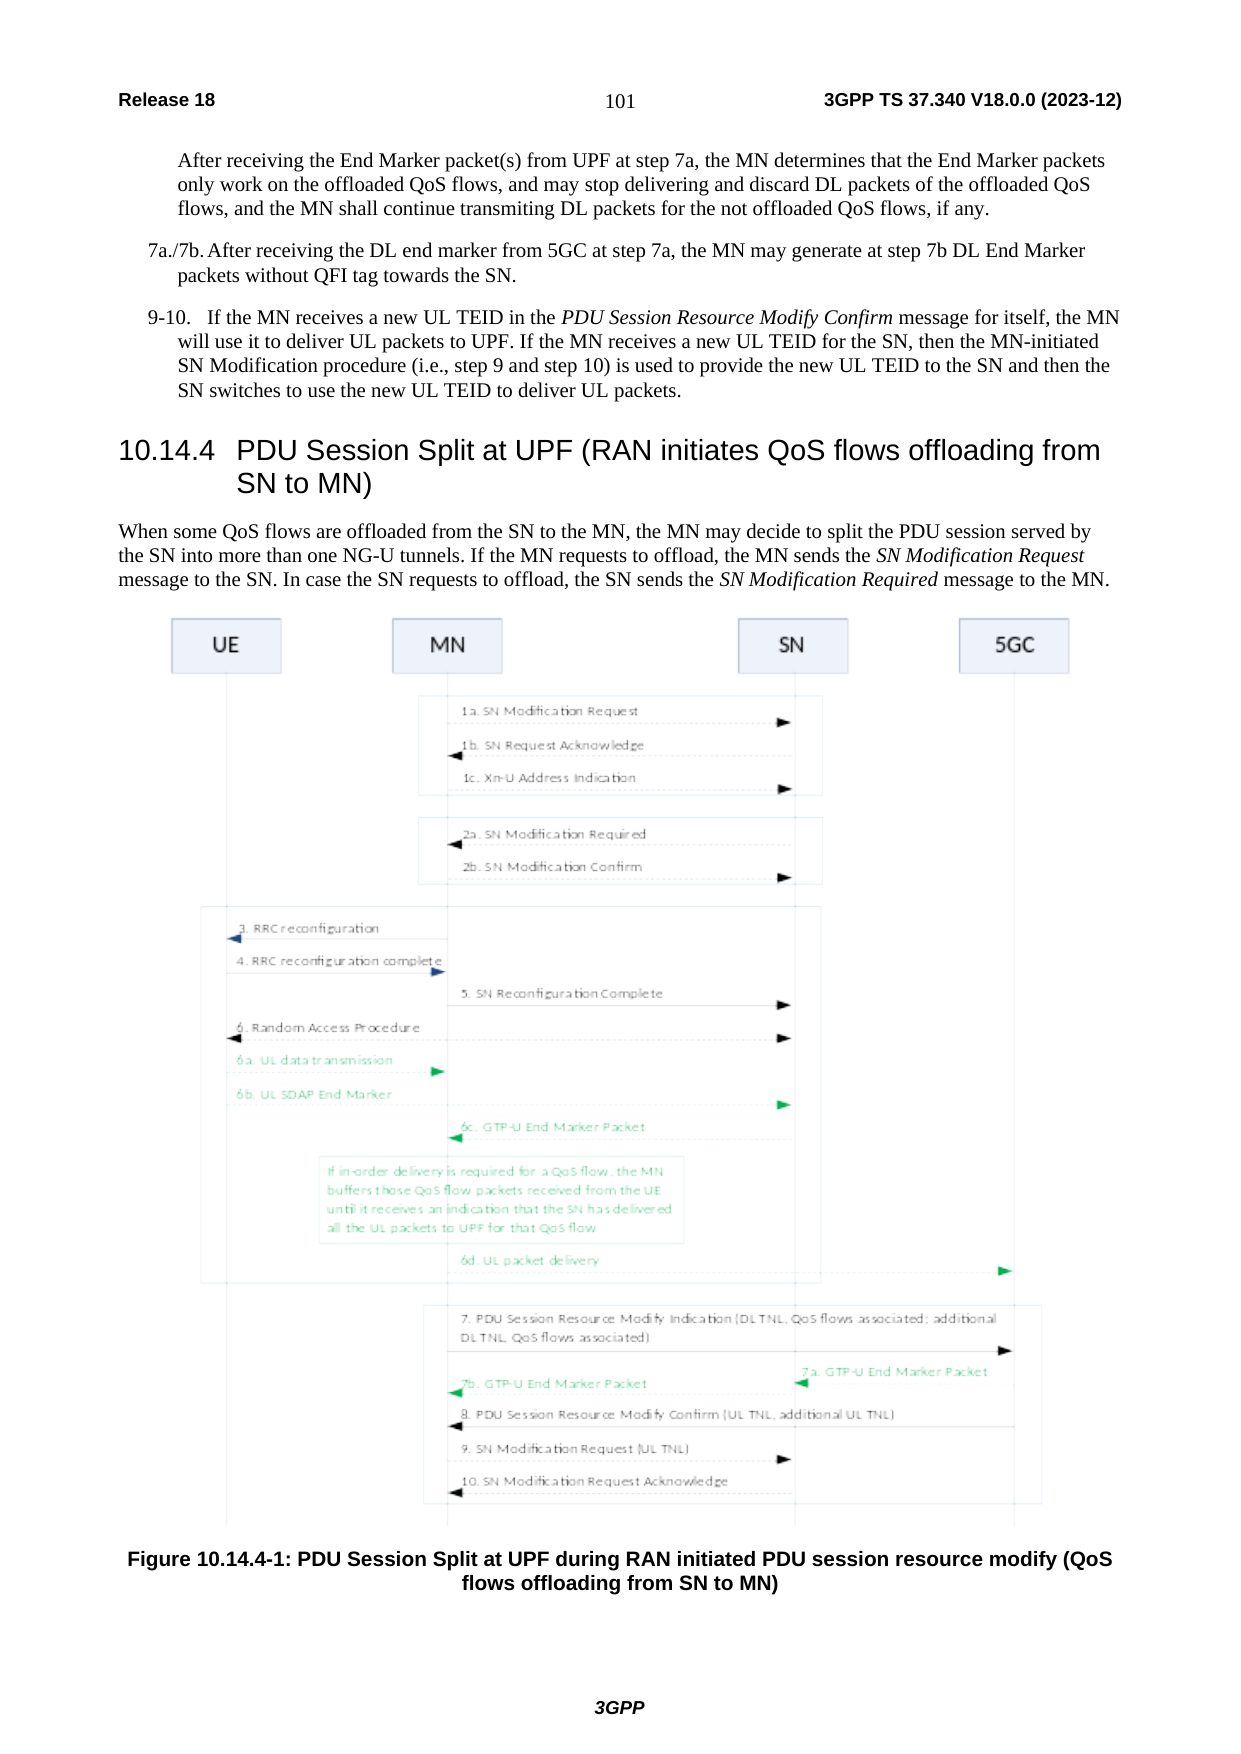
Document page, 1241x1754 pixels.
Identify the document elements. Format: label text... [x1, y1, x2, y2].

text 7a./7b. After receiving the DL end marker from 5GC at step 7a, the MN may generate at step 7b DL End Marker packets without QFI tag towards the SN. [148, 238, 1122, 287]
text 10.14.4 PDU Session Split at UPF (RAN initiates QoS flows offloading from SN to MN) [118, 433, 1122, 500]
text 9-10. If the MN receives a new UL TEID in the PDU Session Resource Modify Confirm message for itself, the MN will use it to deliver UL packets to UPF. If the MN receives a new UL TEID for the SN, then the MN-initiated SN Modification procedure (i.e., step 9 and step 10) is used to provide the new UL TEID to the SN and then the SN switches to use the new UL TEID to deliver UL packets. [148, 305, 1122, 402]
text After receiving the End Marker packet(s) from UPF at step 7a, the MN determines that the End Marker packets only work on the offloaded QoS flows, and may stop delivering and discard DL packets of the offloaded QoS flows, and the MN shall continue transmiting DL packets for the not offloaded QoS flows, if any. [177, 147, 1122, 220]
text When some QoS flows are offloaded from the SN to the MN, the MN may decide to split the PDU session served by the SN into more than one NG-U tunnels. If the MN requests to offload, the MN sends the SN Modification Request message to the SN. In case the SN requests to offload, the SN sends the SN Modification Required message to the MN. [118, 519, 1122, 591]
text Figure 10.14.4-1: PDU Session Split at UPF during RAN initiated PDU session resource modify (QoS flows offloading from SN to MN) [118, 1547, 1122, 1595]
